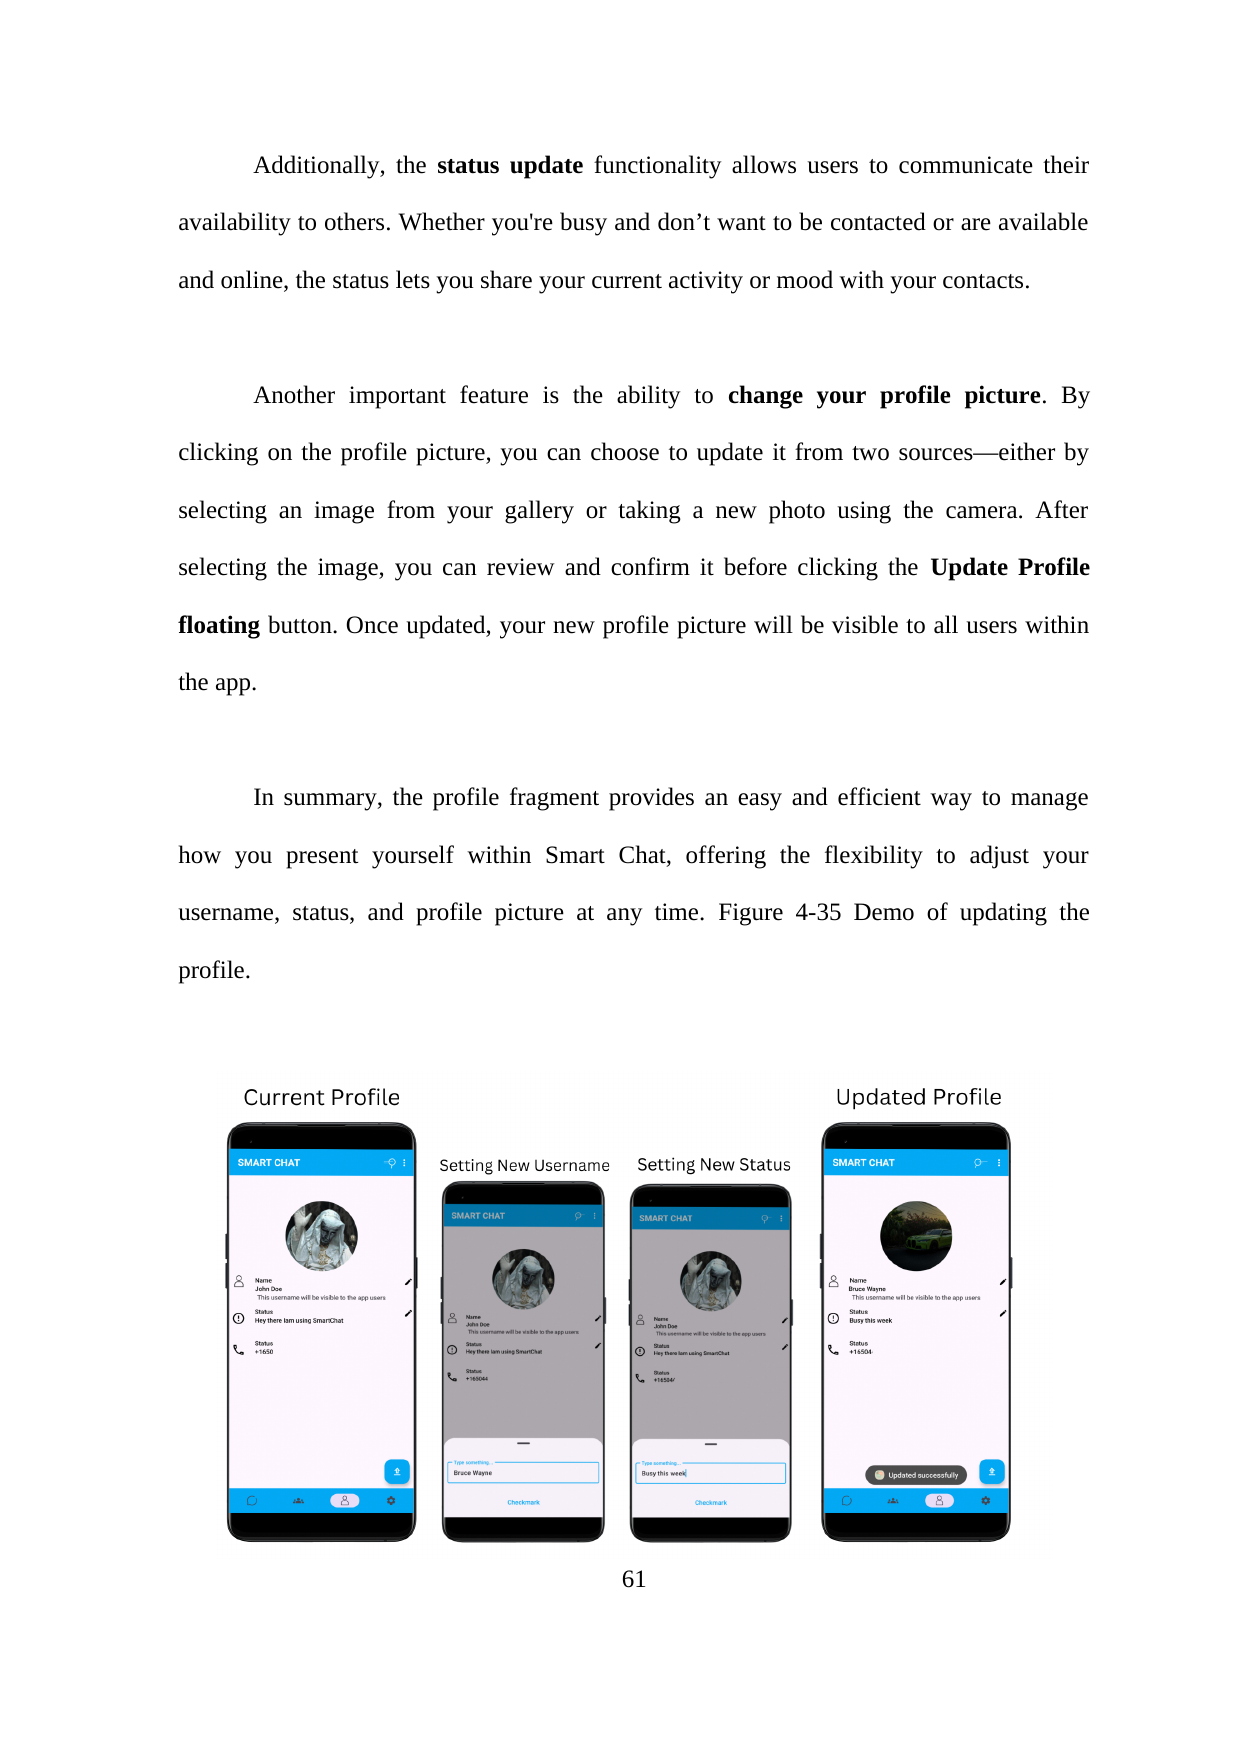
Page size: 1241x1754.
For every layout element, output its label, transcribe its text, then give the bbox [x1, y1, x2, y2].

text Another important feature is the ability to change your profile picture. By clicking on the profile picture, you can choose to update it from two sources—either by selecting an image from your gallery or taking a new photo using the camera. After selecting the image, you can review and confirm it before clicking the Update Profile floating button. Once updated, your new profile picture will be visible to all users within the app. [178, 380, 1090, 696]
picture [215, 1070, 1054, 1559]
text Additionally, the status update functionality allows users to communicate their availability to others. Whether you're busy and don’t want to be contacted or are available and online, the status lets you share your current activity or mood with your contacts. [178, 150, 1090, 294]
